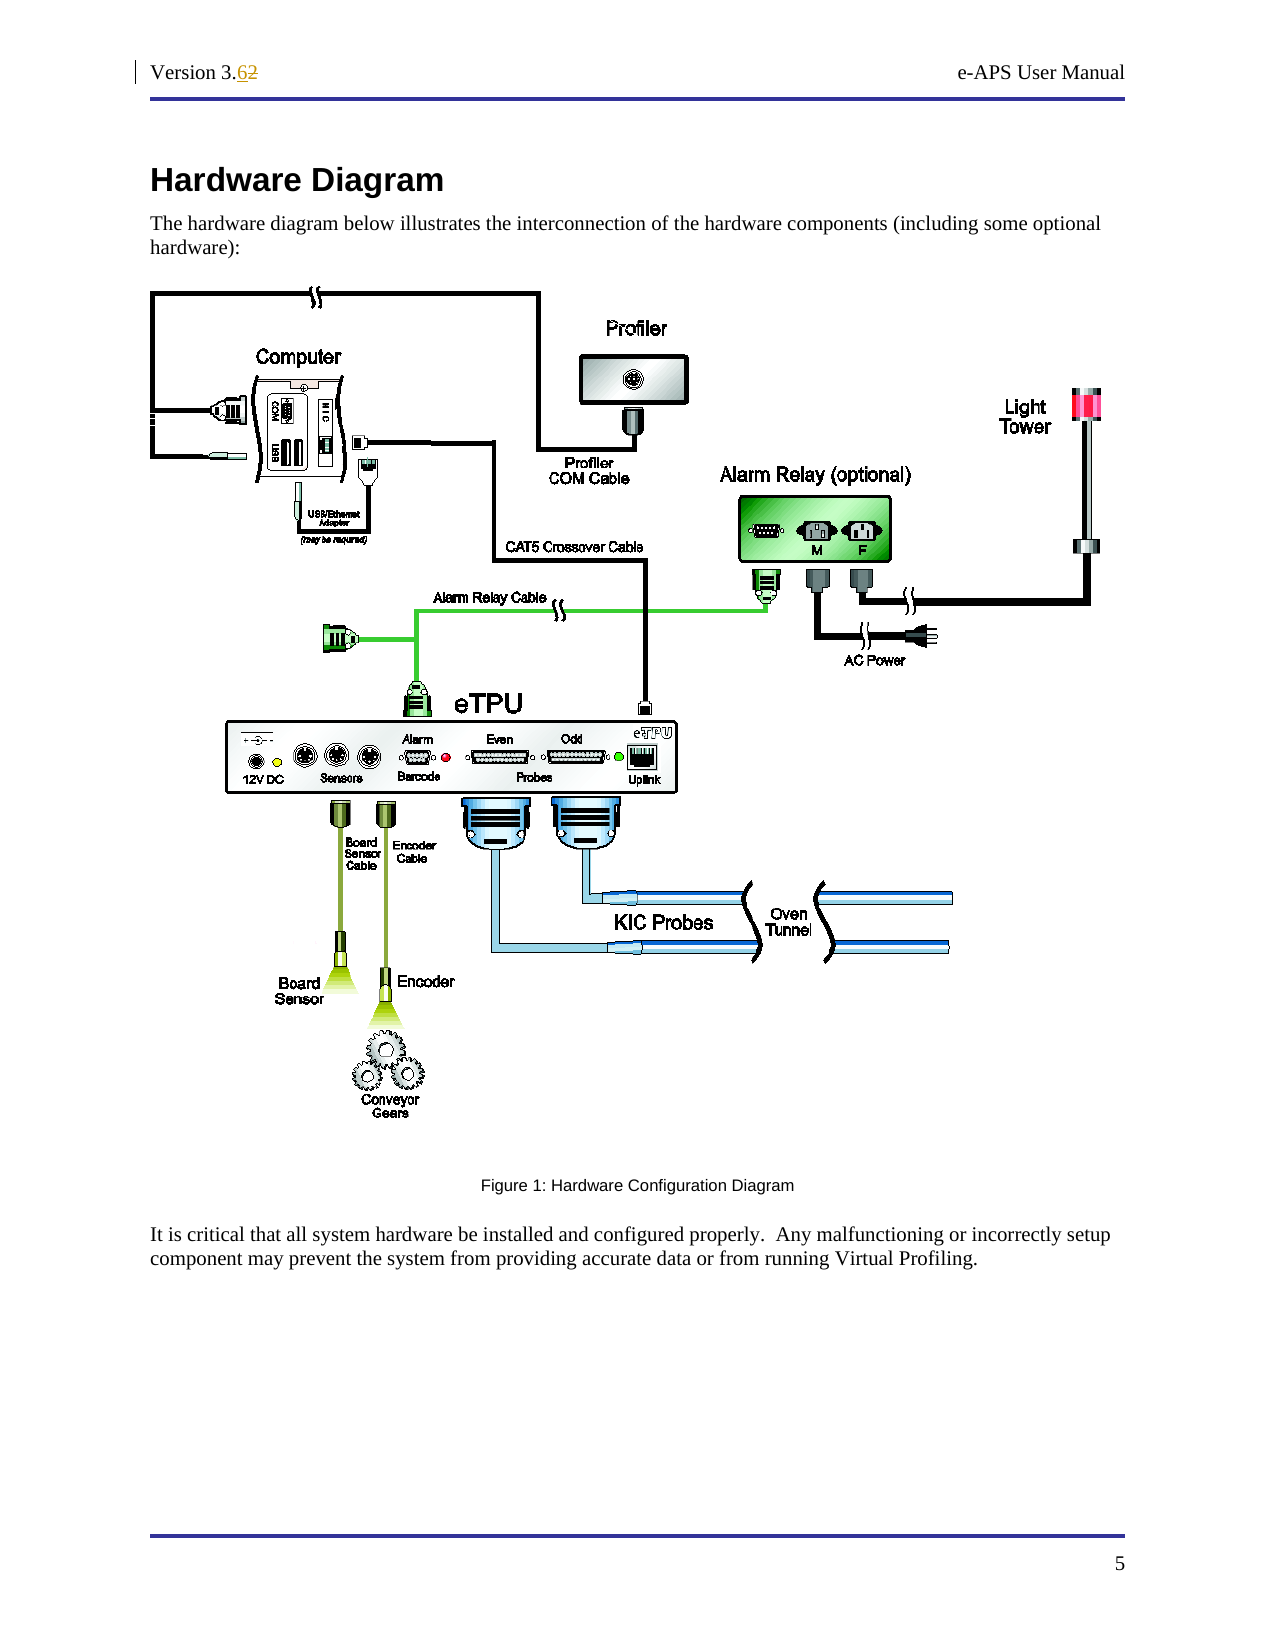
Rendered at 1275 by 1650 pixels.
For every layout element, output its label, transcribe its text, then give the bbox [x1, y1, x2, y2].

text It is critical that all system hardware be installed and configured properly. Any malfunctioning or incorrectly setup component may prevent the system from providing accurate data or from running Virtual Profiling. [150, 1222, 1125, 1270]
picture [150, 259, 1125, 1175]
subtitle Hardware Diagram [150, 160, 1125, 198]
text The hardware diagram below illustrates the interconnection of the hardware components (including some optional hardware): [150, 211, 1125, 259]
